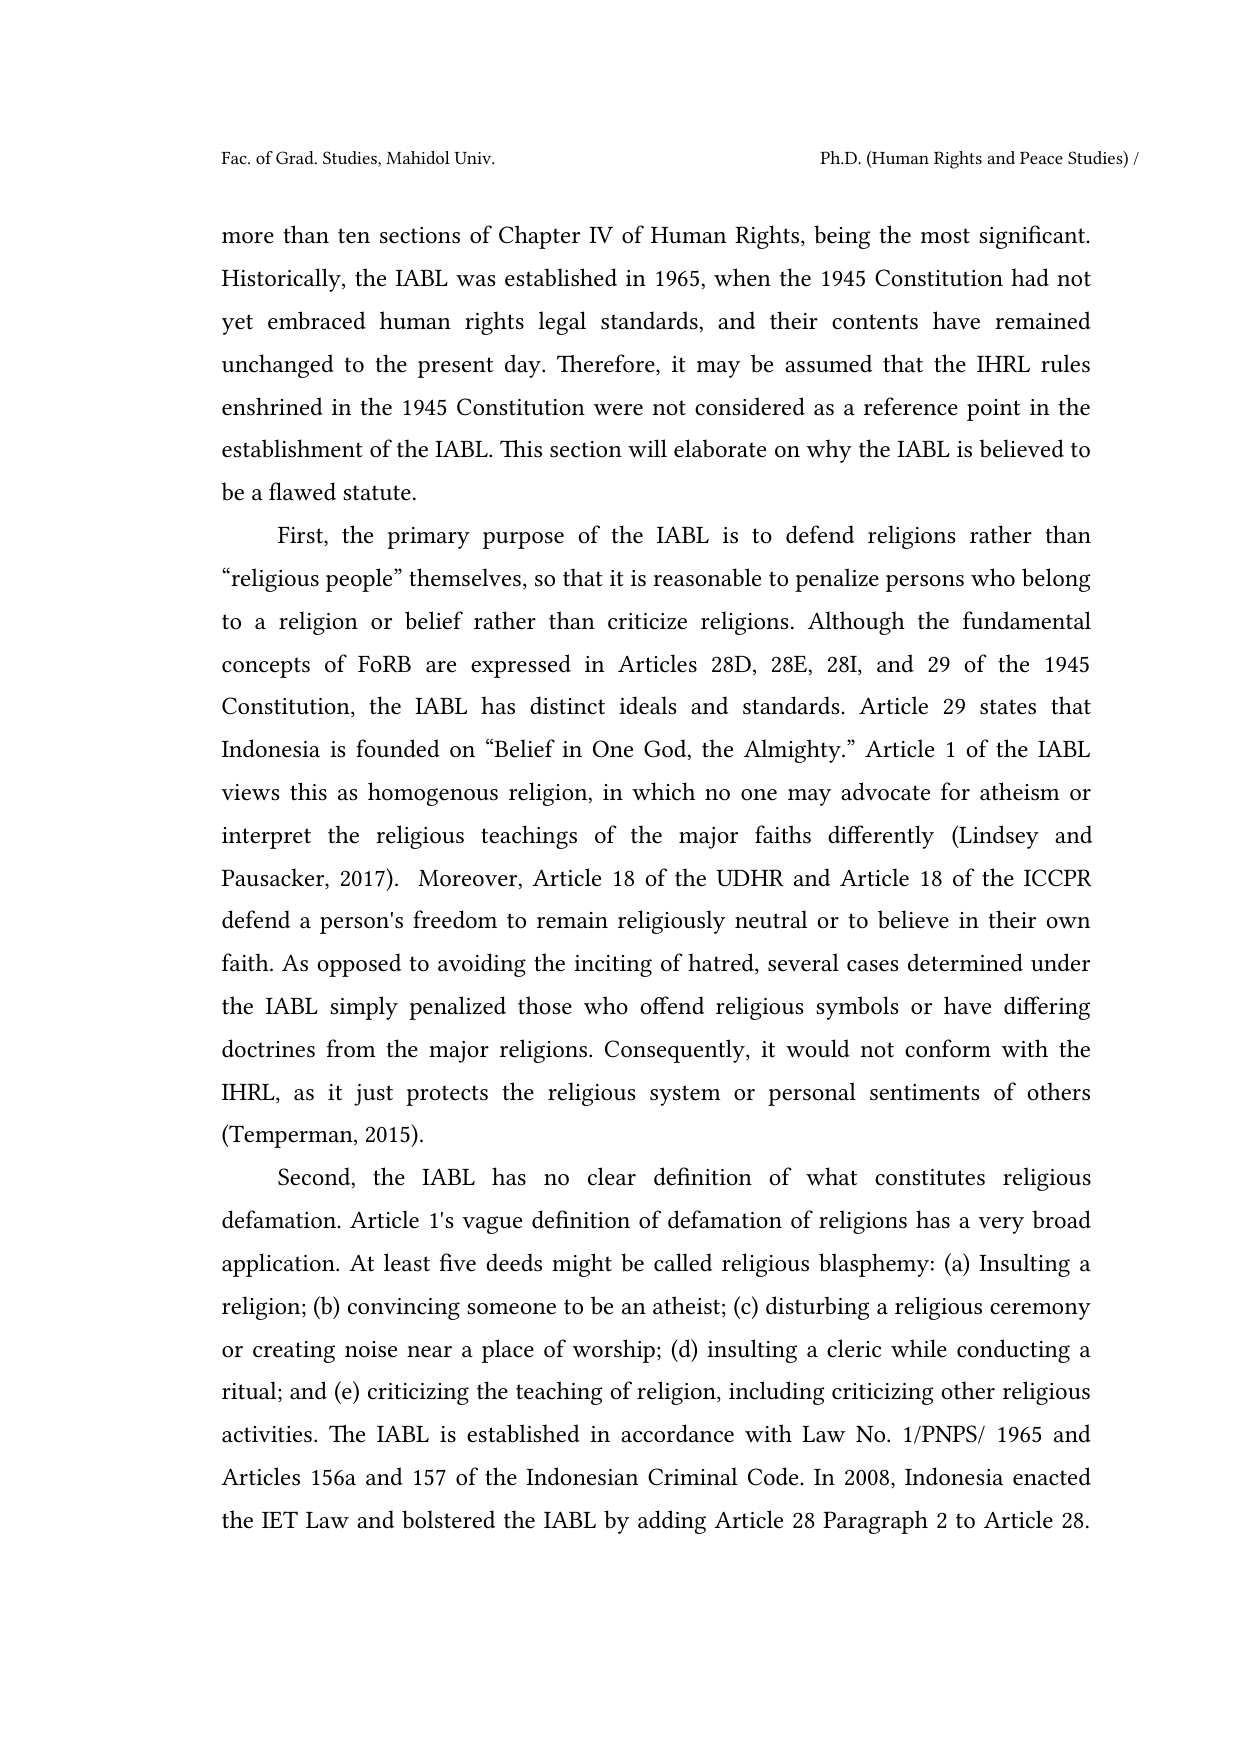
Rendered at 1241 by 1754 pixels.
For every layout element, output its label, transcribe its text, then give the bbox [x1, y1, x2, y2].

text First, the primary purpose of the IABL is to defend religions rather than “religious people” themselves, so that it is reasonable to penalize persons who belong to a religion or belief rather than criticize religions. Although the fundamental concepts of FoRB are expressed in Articles 28D, 28E, 28I, and 29 of the 1945 Constitution, the IABL has distinct ideals and standards. Article 29 states that Indonesia is founded on “Belief in One God, the Almighty.” Article 1 of the IABL views this as homogenous religion, in which no one may advocate for atheism or interpret the religious teachings of the major faiths differently (Lindsey and Pausacker, 2017). Moreover, Article 18 of the UDHR and Article 18 of the ICCPR defend a person's freedom to remain religiously neutral or to believe in their own faith. As opposed to avoiding the inciting of hatred, several cases determined under the IABL simply penalized those who offend religious symbols or have differing doctrines from the major religions. Consequently, it would not conform with the IHRL, as it just protects the religious system or personal sentiments of others (Temperman, 2015). [221, 521, 1092, 1149]
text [221, 1163, 1092, 1534]
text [221, 221, 1092, 507]
